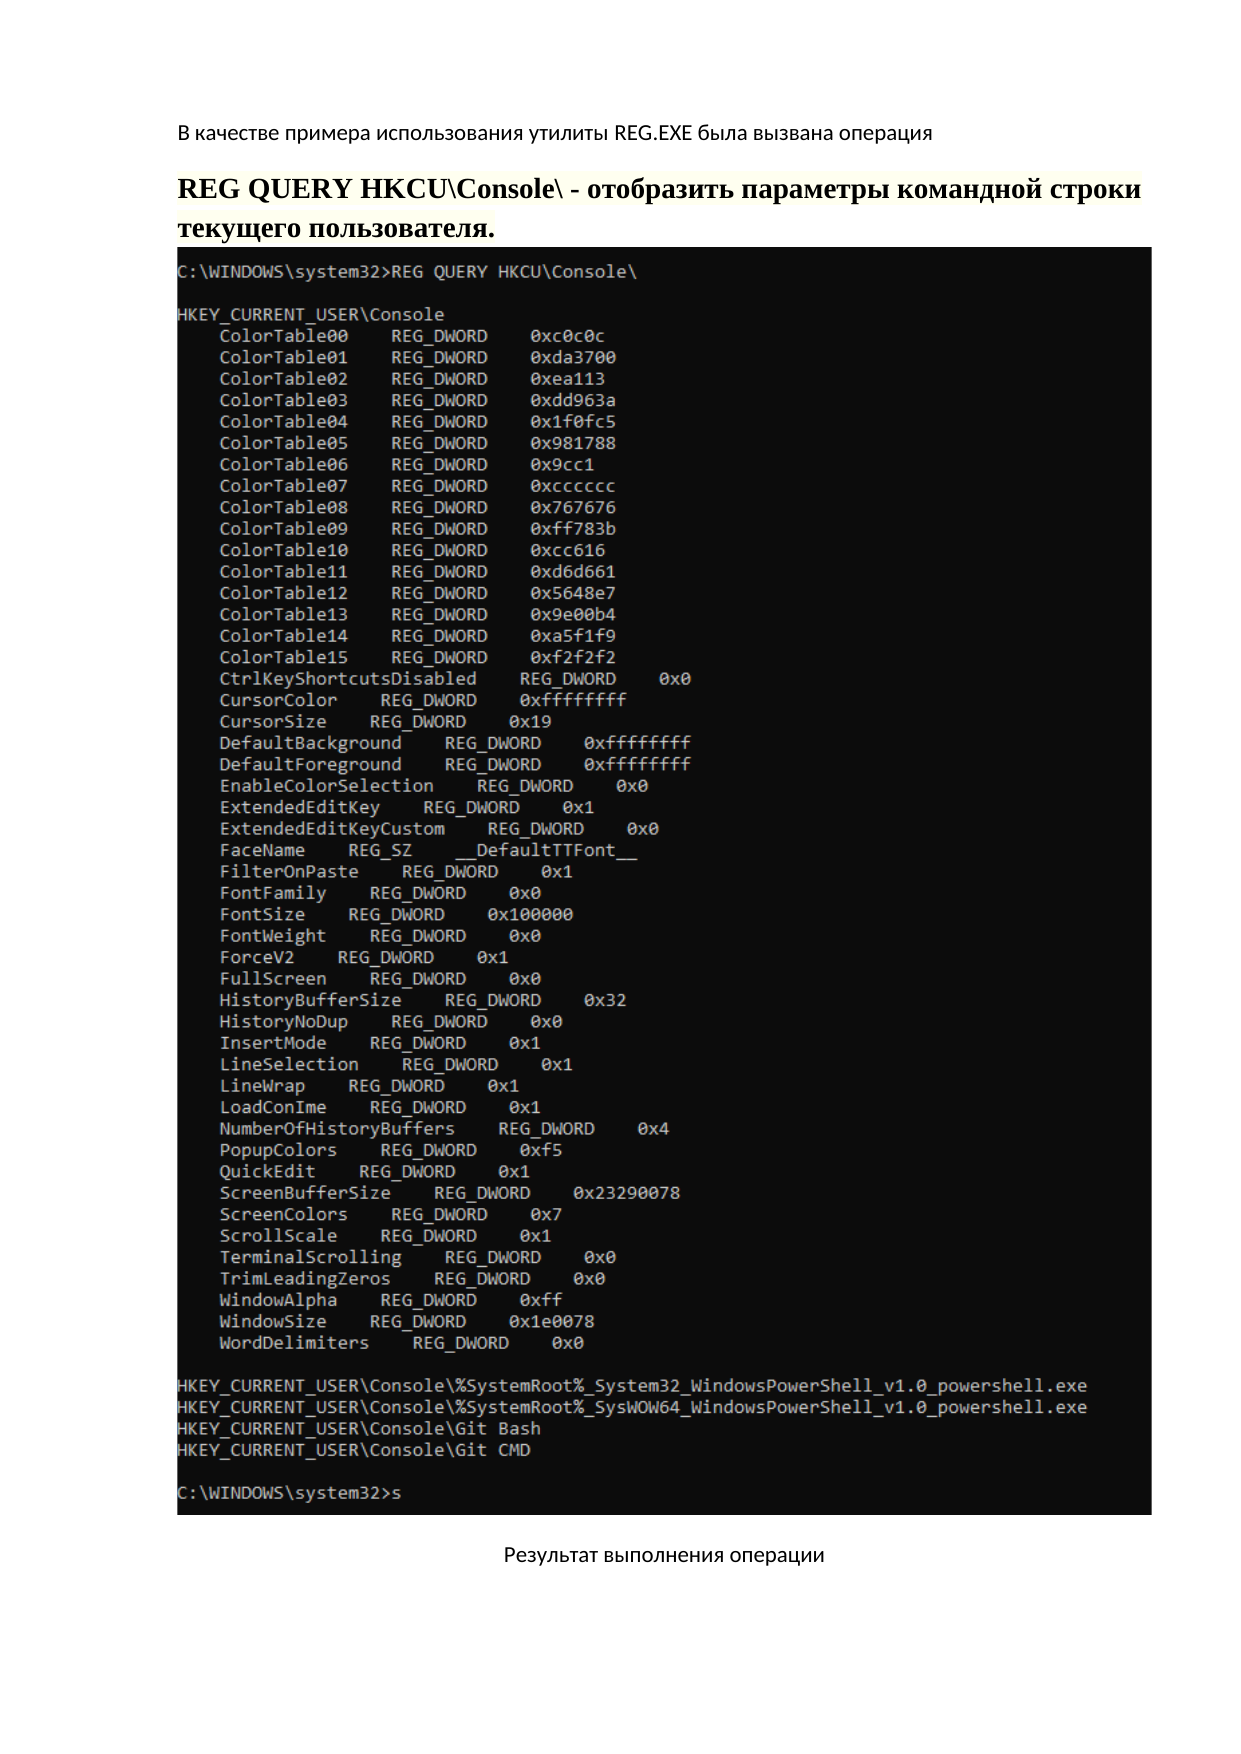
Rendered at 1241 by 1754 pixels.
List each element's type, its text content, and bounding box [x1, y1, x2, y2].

text В качестве примера использования утилиты REG.EXE была вызвана операция [177, 118, 1152, 146]
text Результат выполнения операции [177, 1540, 1152, 1568]
picture [177, 247, 1152, 1515]
text REG QUERY HKCU\Console\ - отобразить параметры командной строки текущего пользователя. [177, 171, 1152, 247]
